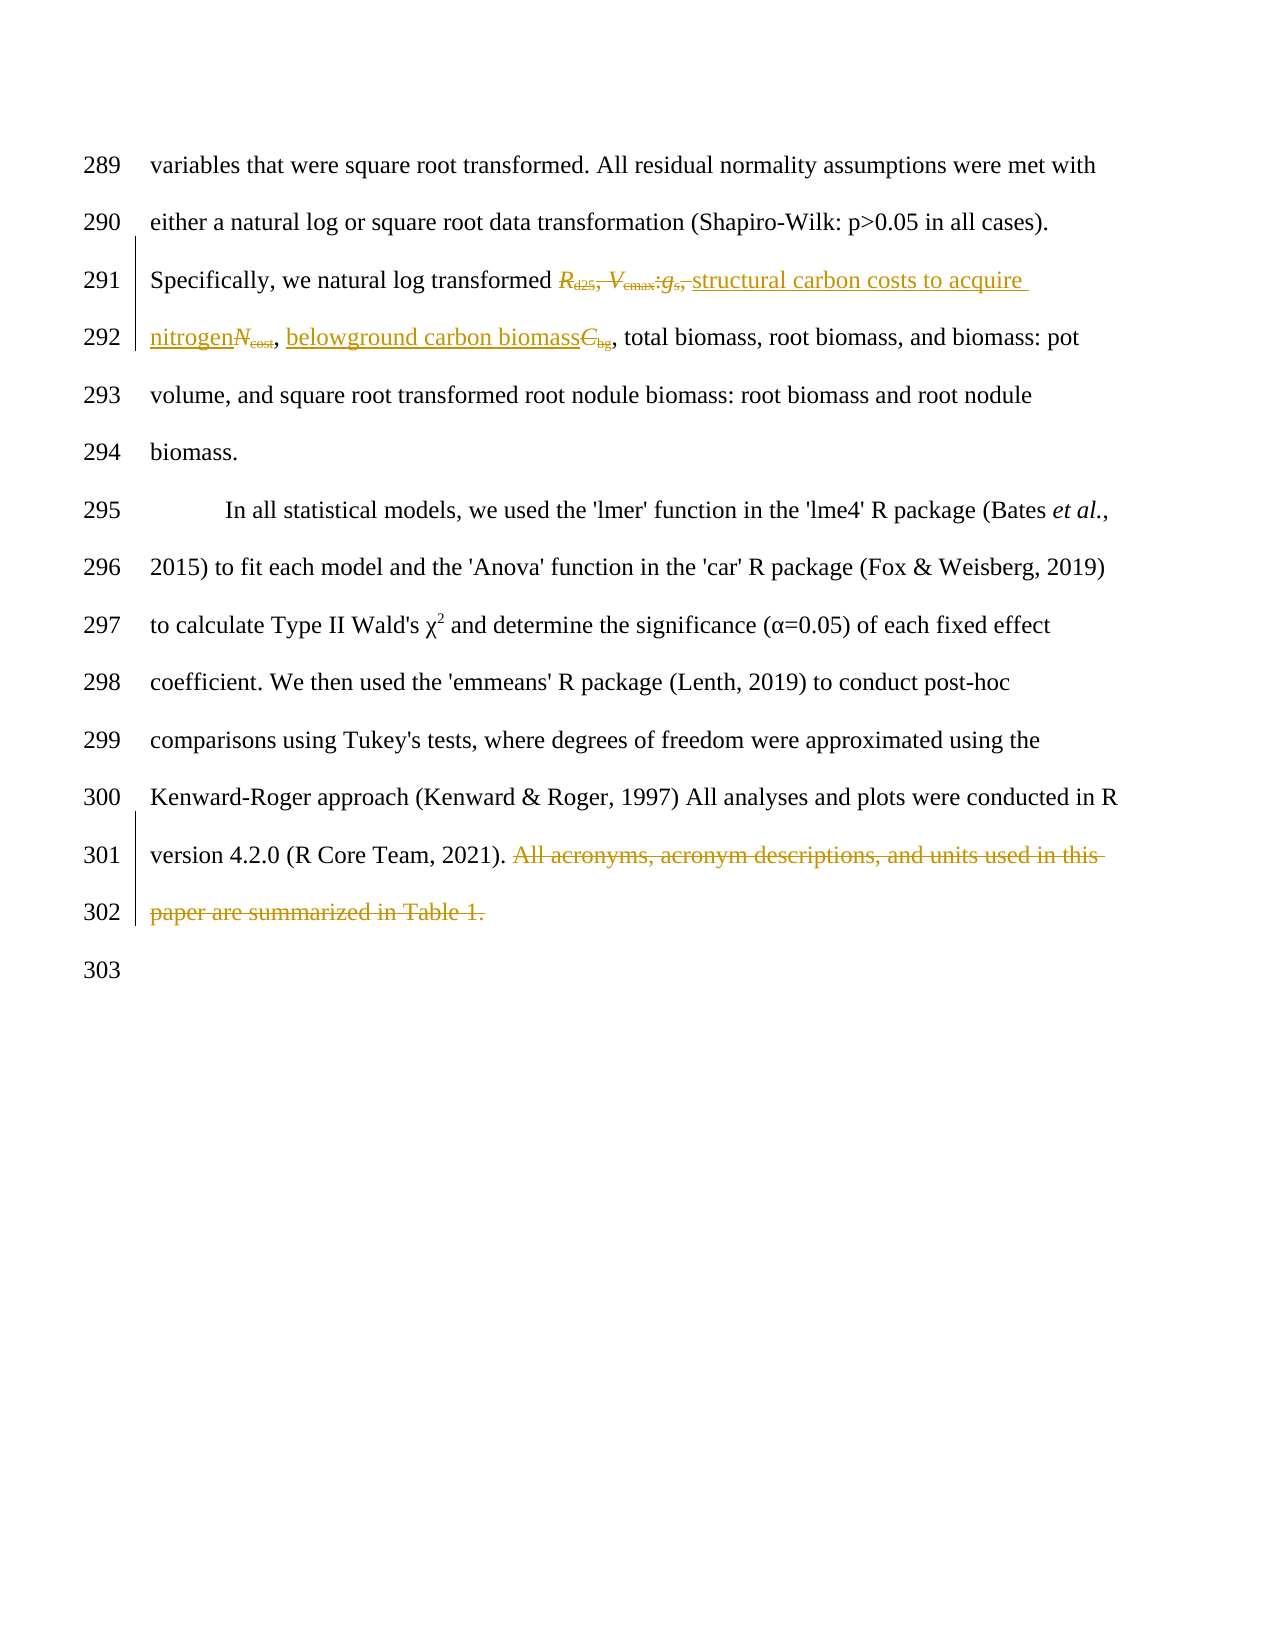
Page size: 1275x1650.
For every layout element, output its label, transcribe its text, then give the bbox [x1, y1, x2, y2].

text In all statistical models, we used the 'lmer' function in the 'lme4' R package (Bates et al., 2015) to fit each model and the 'Anova' function in the 'car' R package (Fox & Weisberg, 2019) to calculate Type II Wald's χ2 and determine the significance (α=0.05) of each fixed effect coefficient. We then used the 'emmeans' R package (Lenth, 2019) to conduct post-hoc comparisons using Tukey's tests, where degrees of freedom were approximated using the Kenward-Roger approach (Kenward & Roger, 1997) All analyses and plots were conducted in R version 4.2.0 (R Core Team, 2021). [150, 495, 1125, 926]
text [150, 150, 1125, 466]
